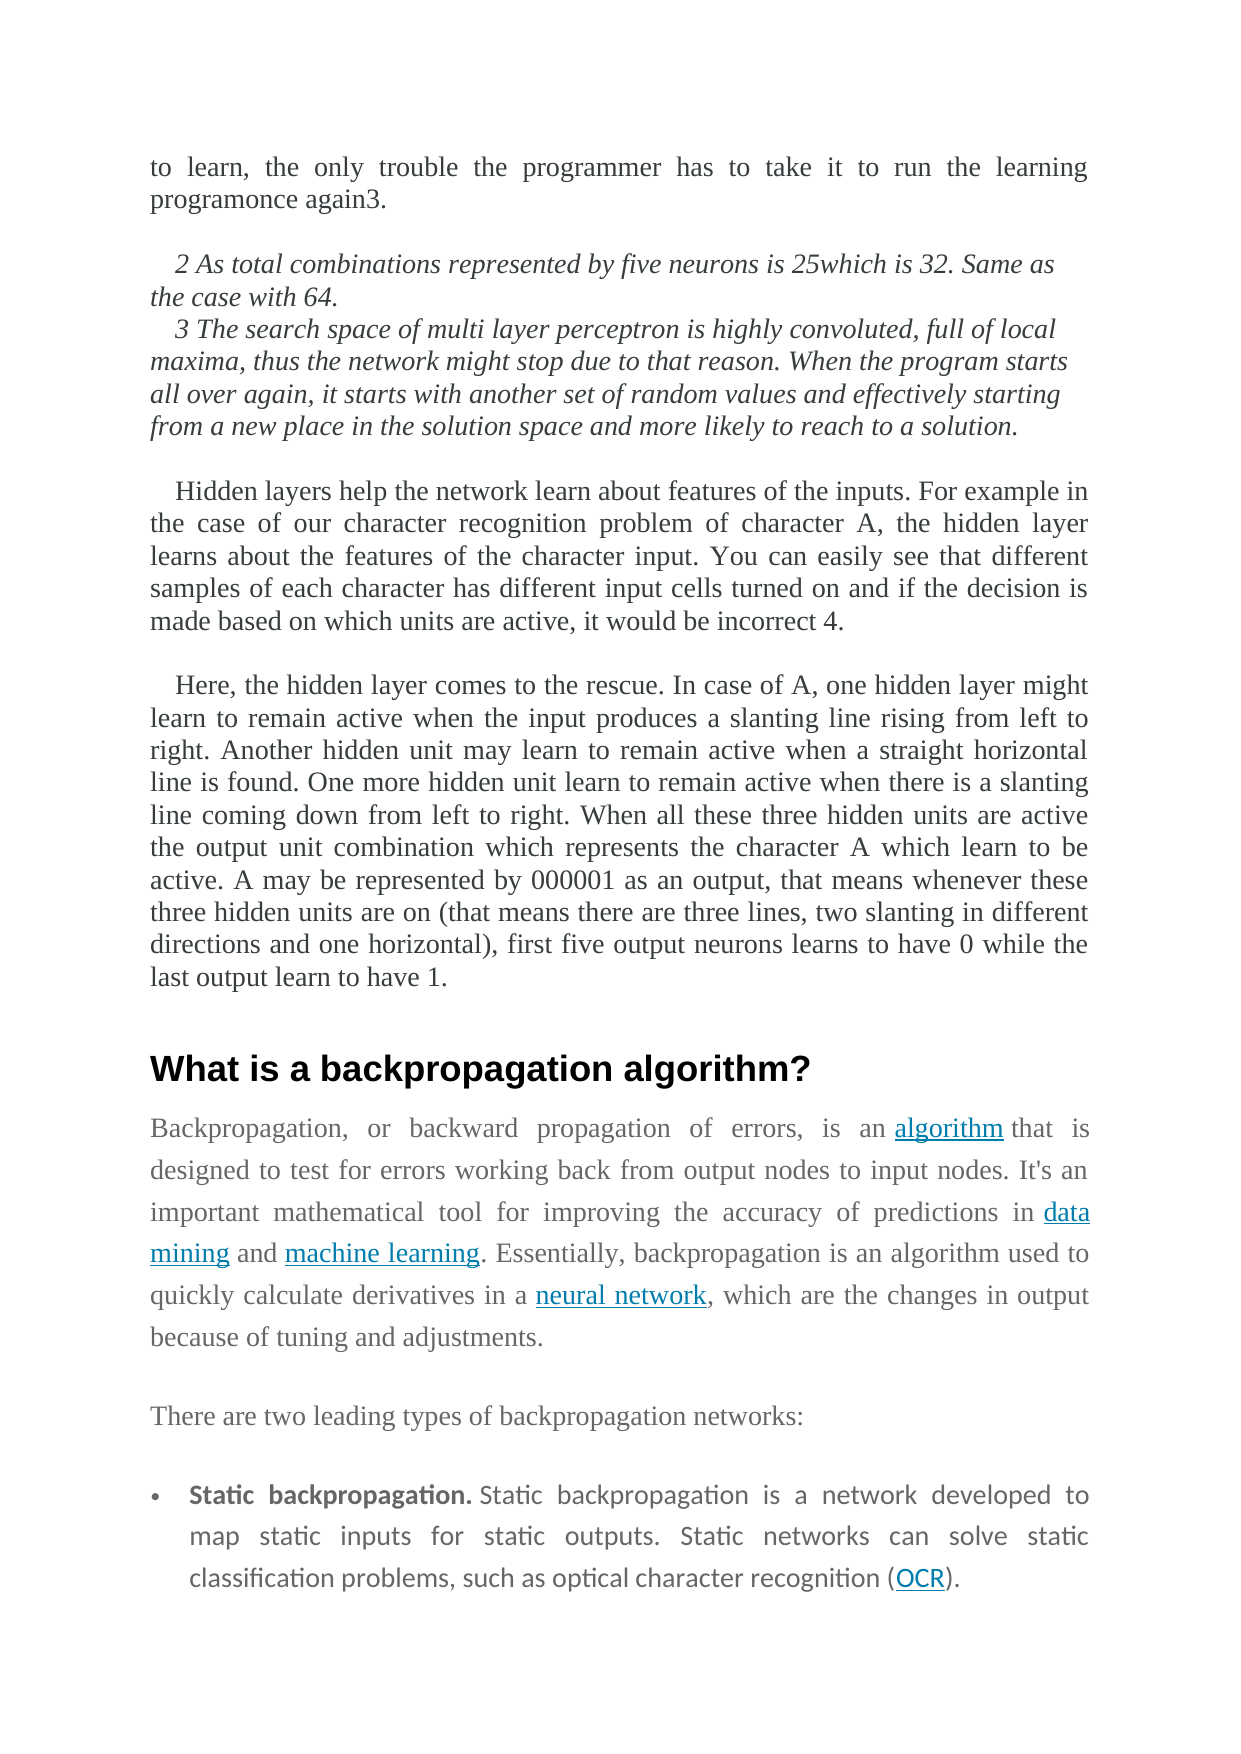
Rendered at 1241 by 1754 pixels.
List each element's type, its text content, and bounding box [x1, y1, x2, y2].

text 3 The search space of multi layer perceptron is highly convoluted, full of local maxima, thus the network might stop due to that reason. When the program starts all over again, it starts with another set of random values and effectively starting from a new place in the solution space and more likely to reach to a solution. [150, 312, 1090, 442]
text There are two leading types of backpropagation networks: [150, 1390, 1090, 1432]
text 2 As total combinations represented by five neurons is 25which is 32. Same as the case with 64. [150, 247, 1090, 312]
list Static backpropagation. Static backpropagation is a network developed to map static inputs for static outputs. Static networks can solve static classification problems, such as optical character recognition (OCR). [152, 1469, 1090, 1594]
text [150, 150, 1090, 215]
subtitle What is a backpropagation algorithm? [150, 1047, 1090, 1089]
text Hidden layers help the network learn about features of the inputs. For example in the case of our character recognition problem of character A, the hidden layer learns about the features of the character input. You can easily see that different samples of each character has different input cells turned on and if the decision is made based on which units are active, it would be incorrect 4. [150, 474, 1090, 636]
text Here, the hidden layer comes to the rescue. In case of A, one hidden layer might learn to remain active when the input produces a slanting line rising from left to right. Another hidden unit may learn to remain active when a straight horizontal line is found. One more hidden unit learn to remain active when there is a slanting line coming down from left to right. When all these three hidden units are active the output unit combination which represents the character A which learn to be active. A may be represented by 000001 as an output, that means whenever these three hidden units are on (that means there are three lines, two slanting in different directions and one horizontal), first five output neurons learns to have 0 while the last output learn to have 1. [150, 668, 1090, 992]
text Backpropagation, or backward propagation of errors, is an algorithm that is designed to test for errors working back from output nodes to input nodes. It's an important mathematical tool for improving the accuracy of predictions in data mining and machine learning. Essentially, backpropagation is an algorithm used to quickly calculate derivatives in a neural network, which are the changes in output because of tuning and adjustments. [150, 1102, 1090, 1352]
